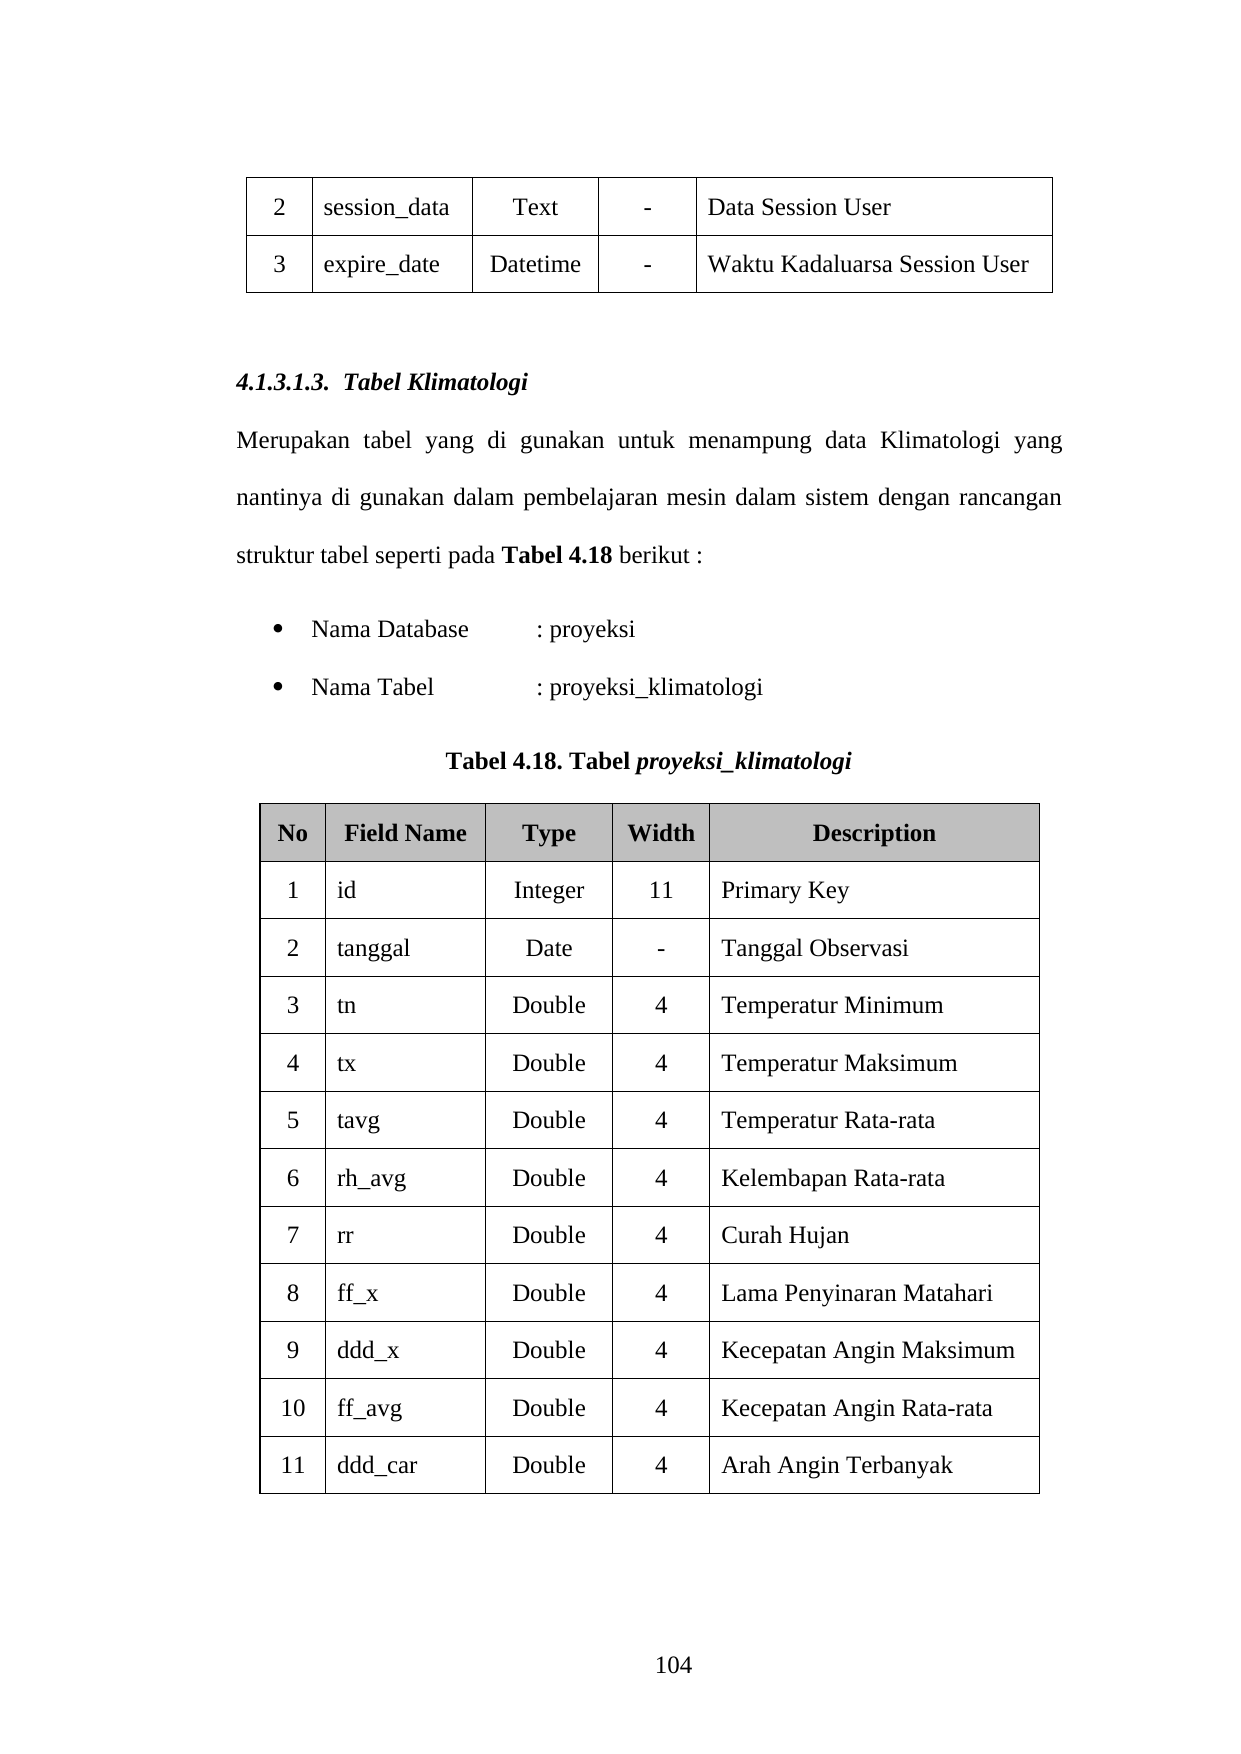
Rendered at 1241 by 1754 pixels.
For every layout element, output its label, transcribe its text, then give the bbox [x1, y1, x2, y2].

table_cell 1 [261, 862, 325, 918]
table_cell 4 [613, 1034, 709, 1091]
table_cell 6 [261, 1149, 325, 1206]
table_cell Datetime [473, 236, 598, 292]
table_header Width [613, 804, 709, 861]
table_cell Double [486, 1264, 612, 1321]
table_cell Data Session User [697, 178, 1052, 235]
table_cell Curah Hujan [710, 1207, 1039, 1263]
table_cell Temperatur Maksimum [710, 1034, 1039, 1091]
table_cell - [613, 919, 709, 976]
table_header No [261, 804, 325, 861]
table_cell Waktu Kadaluarsa Session User [697, 236, 1052, 292]
table_cell 7 [261, 1207, 325, 1263]
table_cell Text [473, 178, 598, 235]
table_cell Double [486, 1034, 612, 1091]
table_cell 4 [613, 1379, 709, 1436]
table_cell 4 [613, 1207, 709, 1263]
table_cell ff_x [326, 1264, 485, 1321]
table_cell 3 [261, 977, 325, 1033]
list Nama Tabel : proyeksi_klimatologi [274, 672, 1063, 700]
table_header Type [486, 804, 612, 861]
table_cell 4 [613, 1437, 709, 1493]
table_header Field Name [326, 804, 485, 861]
table_cell Double [486, 1207, 612, 1263]
table_cell Temperatur Rata-rata [710, 1092, 1039, 1148]
table_cell Double [486, 1437, 612, 1493]
table_cell Kecepatan Angin Rata-rata [710, 1379, 1039, 1436]
table_cell Double [486, 1322, 612, 1378]
table_cell 9 [261, 1322, 325, 1378]
table_cell Tanggal Observasi [710, 919, 1039, 976]
table_cell 4 [613, 977, 709, 1033]
subtitle Tabel Klimatologi [236, 367, 1063, 396]
table_cell Double [486, 1149, 612, 1206]
table_cell tanggal [326, 919, 485, 976]
table_cell 2 [261, 919, 325, 976]
table_cell 4 [613, 1322, 709, 1378]
table_cell - [599, 236, 696, 292]
table_cell 4 [261, 1034, 325, 1091]
table_cell ddd_x [326, 1322, 485, 1378]
table_cell tn [326, 977, 485, 1033]
table_cell ff_avg [326, 1379, 485, 1436]
table_cell Kecepatan Angin Maksimum [710, 1322, 1039, 1378]
table_cell rh_avg [326, 1149, 485, 1206]
table_cell 5 [261, 1092, 325, 1148]
table_cell rr [326, 1207, 485, 1263]
table_header Description [710, 804, 1039, 861]
table_cell tx [326, 1034, 485, 1091]
table_cell 2 [247, 178, 312, 235]
table_cell 3 [247, 236, 312, 292]
table_cell expire_date [313, 236, 472, 292]
table_cell Integer [486, 862, 612, 918]
table_cell tavg [326, 1092, 485, 1148]
table_cell 4 [613, 1149, 709, 1206]
table_cell id [326, 862, 485, 918]
table_cell 11 [613, 862, 709, 918]
table_cell - [599, 178, 696, 235]
table_cell 11 [261, 1437, 325, 1493]
table_cell session_data [313, 178, 472, 235]
table_cell Arah Angin Terbanyak [710, 1437, 1039, 1493]
table_cell Temperatur Minimum [710, 977, 1039, 1033]
table_cell Primary Key [710, 862, 1039, 918]
table_cell 4 [613, 1264, 709, 1321]
table_cell Double [486, 977, 612, 1033]
table_cell Double [486, 1092, 612, 1148]
table_cell Kelembapan Rata-rata [710, 1149, 1039, 1206]
list Nama Database : proyeksi [274, 614, 1063, 643]
table_cell Lama Penyinaran Matahari [710, 1264, 1039, 1321]
table_cell ddd_car [326, 1437, 485, 1493]
table_cell 4 [613, 1092, 709, 1148]
table_cell 8 [261, 1264, 325, 1321]
table_cell Date [486, 919, 612, 976]
table_cell 10 [261, 1379, 325, 1436]
table_cell Double [486, 1379, 612, 1436]
